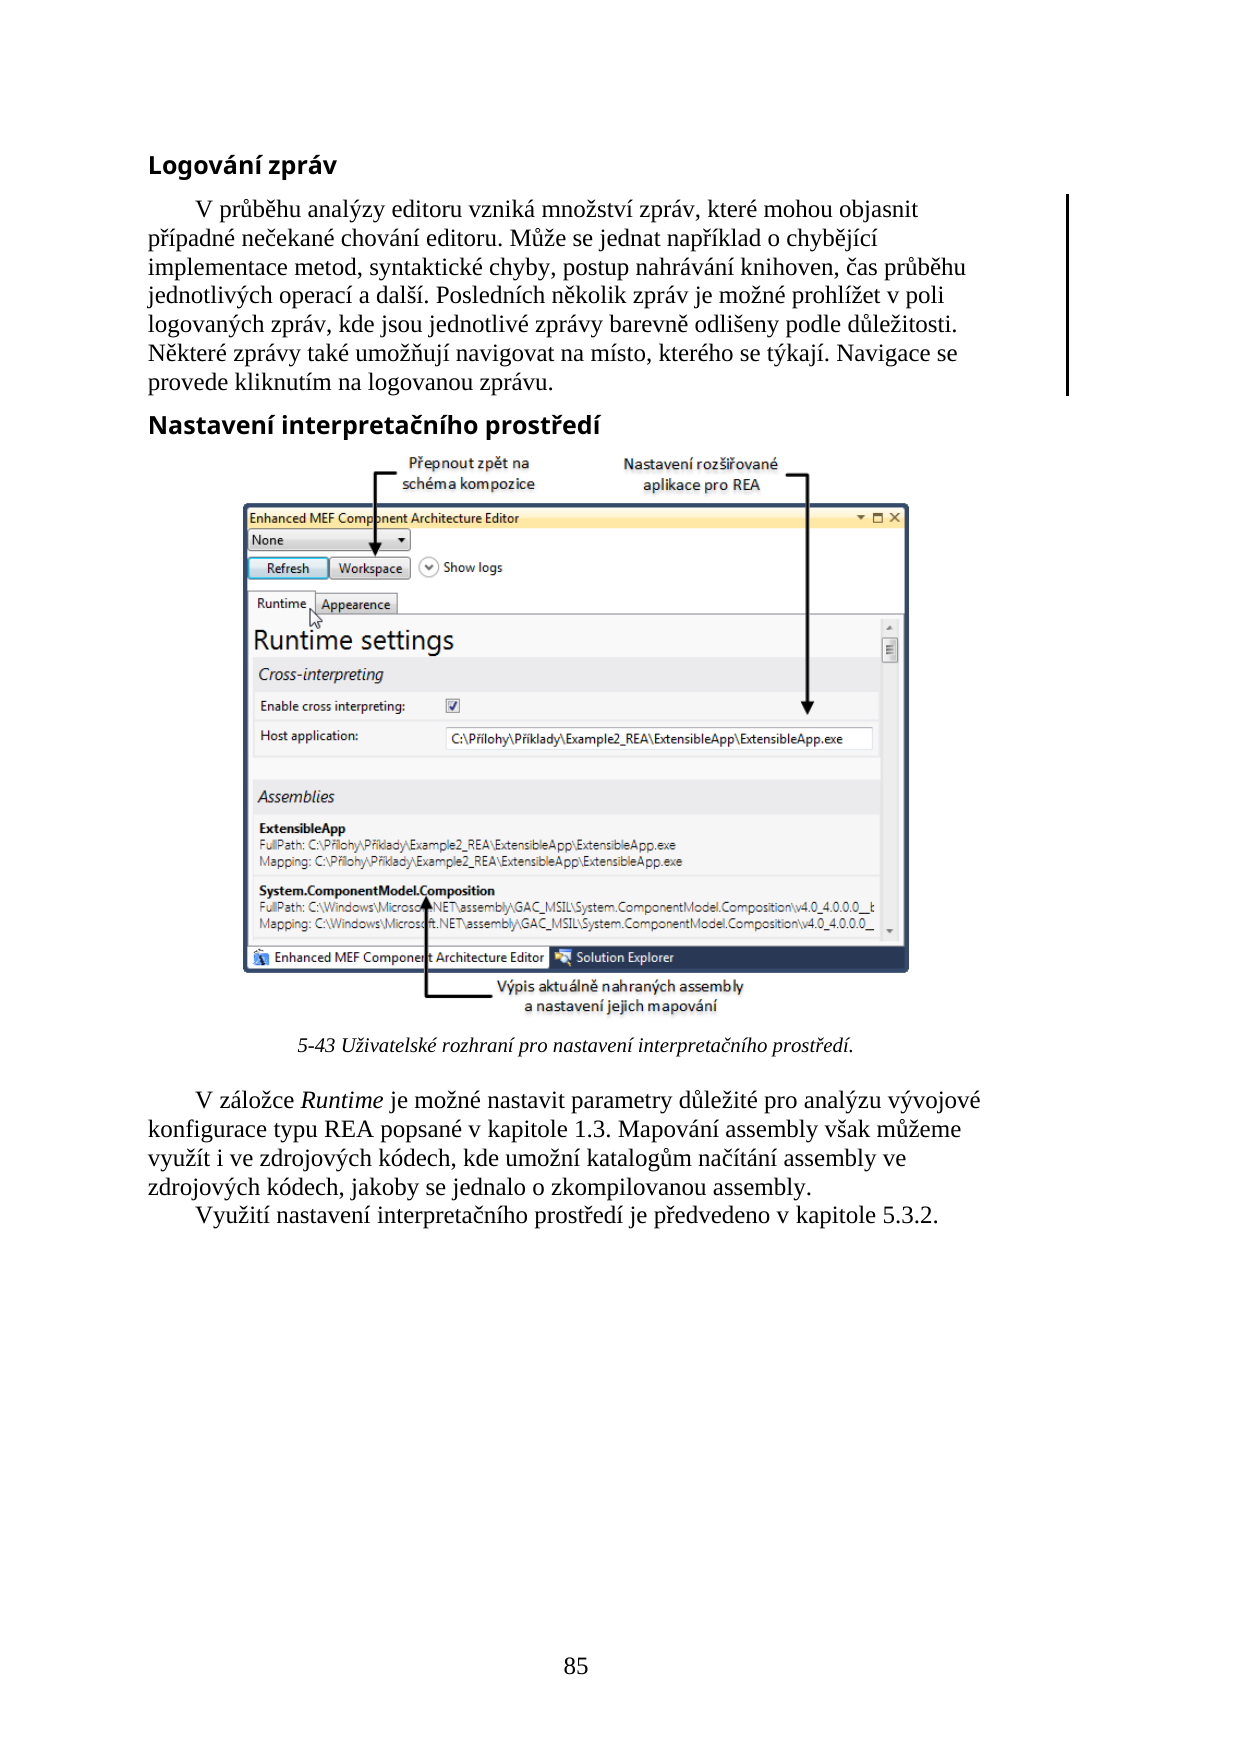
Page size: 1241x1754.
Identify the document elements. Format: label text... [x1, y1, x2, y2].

text V průběhu analýzy editoru vzniká množství zpráv, které mohou objasnit případné nečekané chování editoru. Může se jednat například o chybějící implementace metod, syntaktické chyby, postup nahrávání knihoven, čas průběhu jednotlivých operací a další. Posledních několik zpráv je možné prohlížet v poli logovaných zpráv, kde jsou jednotlivé zprávy barevně odlišeny podle důležitosti. Některé zprávy také umožňují navigovat na místo, kterého se týkají. Navigace se provede kliknutím na logovanou zprávu. [148, 194, 1066, 396]
text V záložce Runtime je možné nastavit parametry důležité pro analýzu vývojové konfigurace typu REA popsané v kapitole 1.3. Mapování assembly však můžeme využít i ve zdrojových kódech, kde umožní katalogům načítání assembly ve zdrojových kódech, jakoby se jednalo o zkompilovanou assembly. [148, 1086, 1004, 1201]
picture [243, 454, 909, 1021]
text Využití nastavení interpretačního prostředí je předvedeno v kapitole 5.3.2. [148, 1201, 1004, 1229]
text 5-2 Uživatelské rozhraní pro nastavení interpretačního prostředí. [148, 1033, 1004, 1057]
text Logování zpráv [148, 148, 1004, 182]
text Nastavení interpretačního prostředí [148, 408, 1004, 442]
